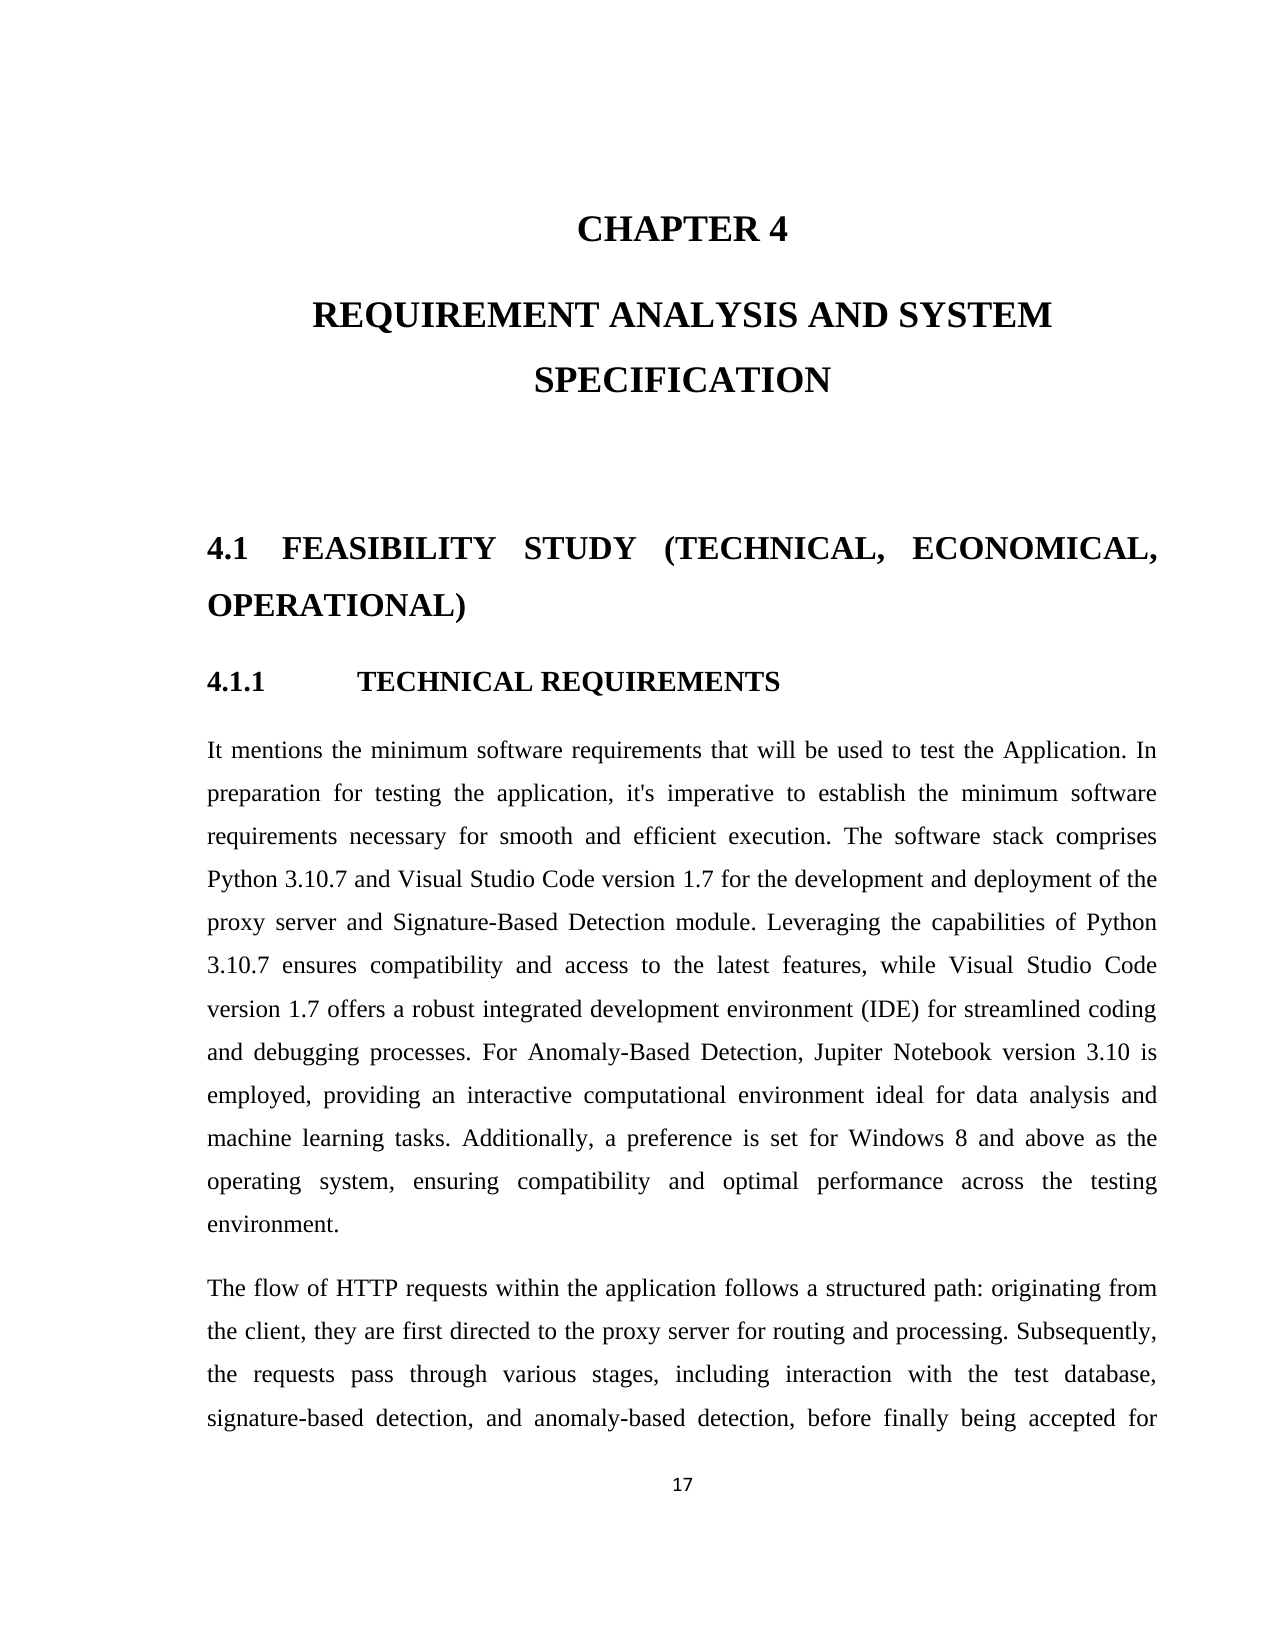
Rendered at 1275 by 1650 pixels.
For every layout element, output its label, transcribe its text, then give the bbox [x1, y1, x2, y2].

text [207, 1273, 1158, 1431]
text It mentions the minimum software requirements that will be used to test the Application. In preparation for testing the application, it's imperative to establish the minimum software requirements necessary for smooth and efficient execution. The software stack comprises Python 3.10.7 and Visual Studio Code version 1.7 for the development and deployment of the proxy server and Signature-Based Detection module. Leveraging the capabilities of Python 3.10.7 ensures compatibility and access to the latest features, while Visual Studio Code version 1.7 offers a robust integrated development environment (IDE) for streamlined coding and debugging processes. For Anomaly-Based Detection, Jupiter Notebook version 3.10 is employed, providing an interactive computational environment ideal for data analysis and machine learning tasks. Additionally, a preference is set for Windows 8 and above as the operating system, ensuring compatibility and optimal performance across the testing environment. [207, 735, 1158, 1238]
text CHAPTER 4 [207, 207, 1158, 250]
text REQUIREMENT ANALYSIS AND SYSTEM SPECIFICATION [207, 292, 1158, 400]
text 4.1 FEASIBILITY STUDY (TECHNICAL, ECONOMICAL, OPERATIONAL) [207, 528, 1158, 624]
text 4.1.1 TECHNICAL REQUIREMENTS [207, 664, 1158, 697]
